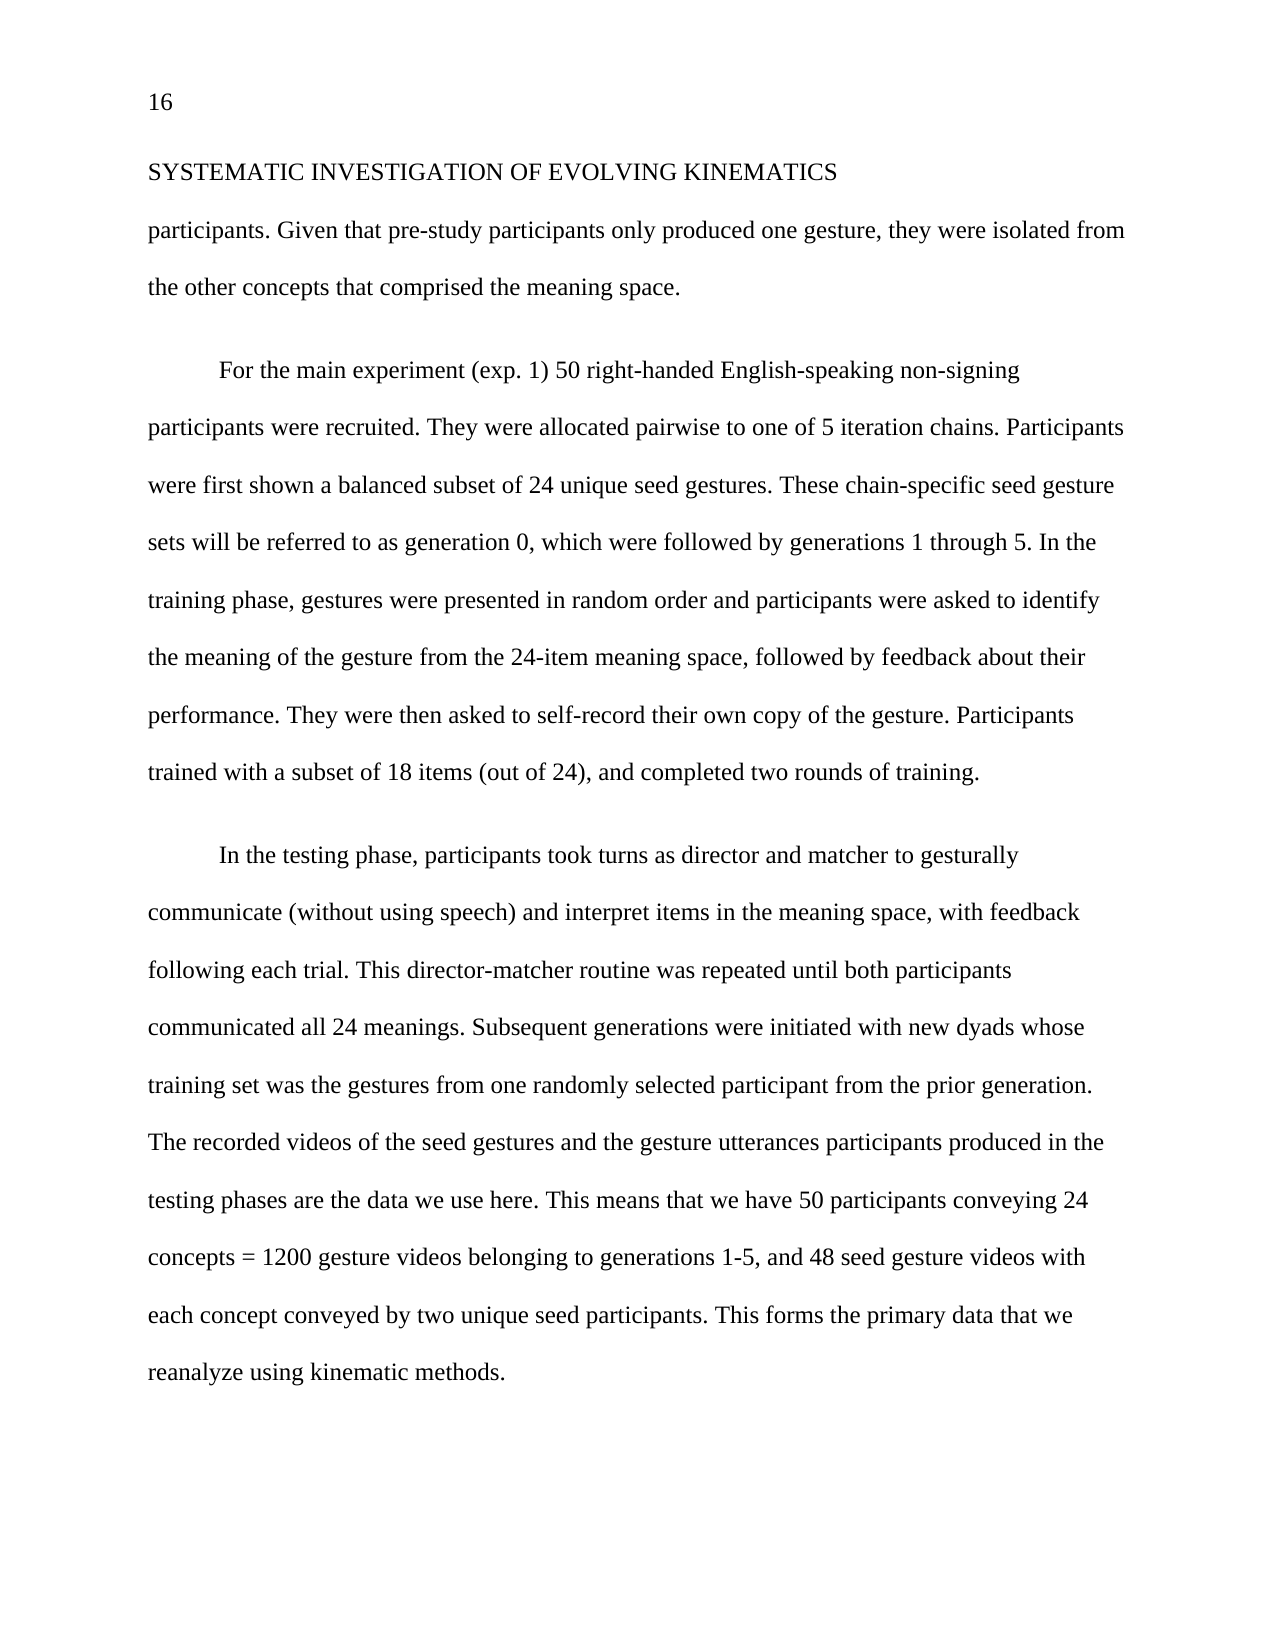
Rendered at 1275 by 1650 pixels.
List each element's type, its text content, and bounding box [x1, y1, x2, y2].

text For the main experiment (exp. 1) 50 right-handed English-speaking non-signing participants were recruited. They were allocated pairwise to one of 5 iteration chains. Participants were first shown a balanced subset of 24 unique seed gestures. These chain-specific seed gesture sets will be referred to as generation 0, which were followed by generations 1 through 5. In the training phase, gestures were presented in random order and participants were asked to identify the meaning of the gesture from the 24-item meaning space, followed by feedback about their performance. They were then asked to self-record their own copy of the gesture. Participants trained with a subset of 18 items (out of 24), and completed two rounds of training. [148, 355, 1127, 786]
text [148, 215, 1127, 301]
text In the testing phase, participants took turns as director and matcher to gesturally communicate (without using speech) and interpret items in the meaning space, with feedback following each trial. This director-matcher routine was repeated until both participants communicated all 24 meanings. Subsequent generations were initiated with new dyads whose training set was the gestures from one randomly selected participant from the prior generation. The recorded videos of the seed gestures and the gesture utterances participants produced in the testing phases are the data we use here. This means that we have 50 participants conveying 24 concepts = 1200 gesture videos belonging to generations 1-5, and 48 seed gesture videos with each concept conveyed by two unique seed participants. This forms the primary data that we reanalyze using kinematic methods. [148, 840, 1127, 1386]
